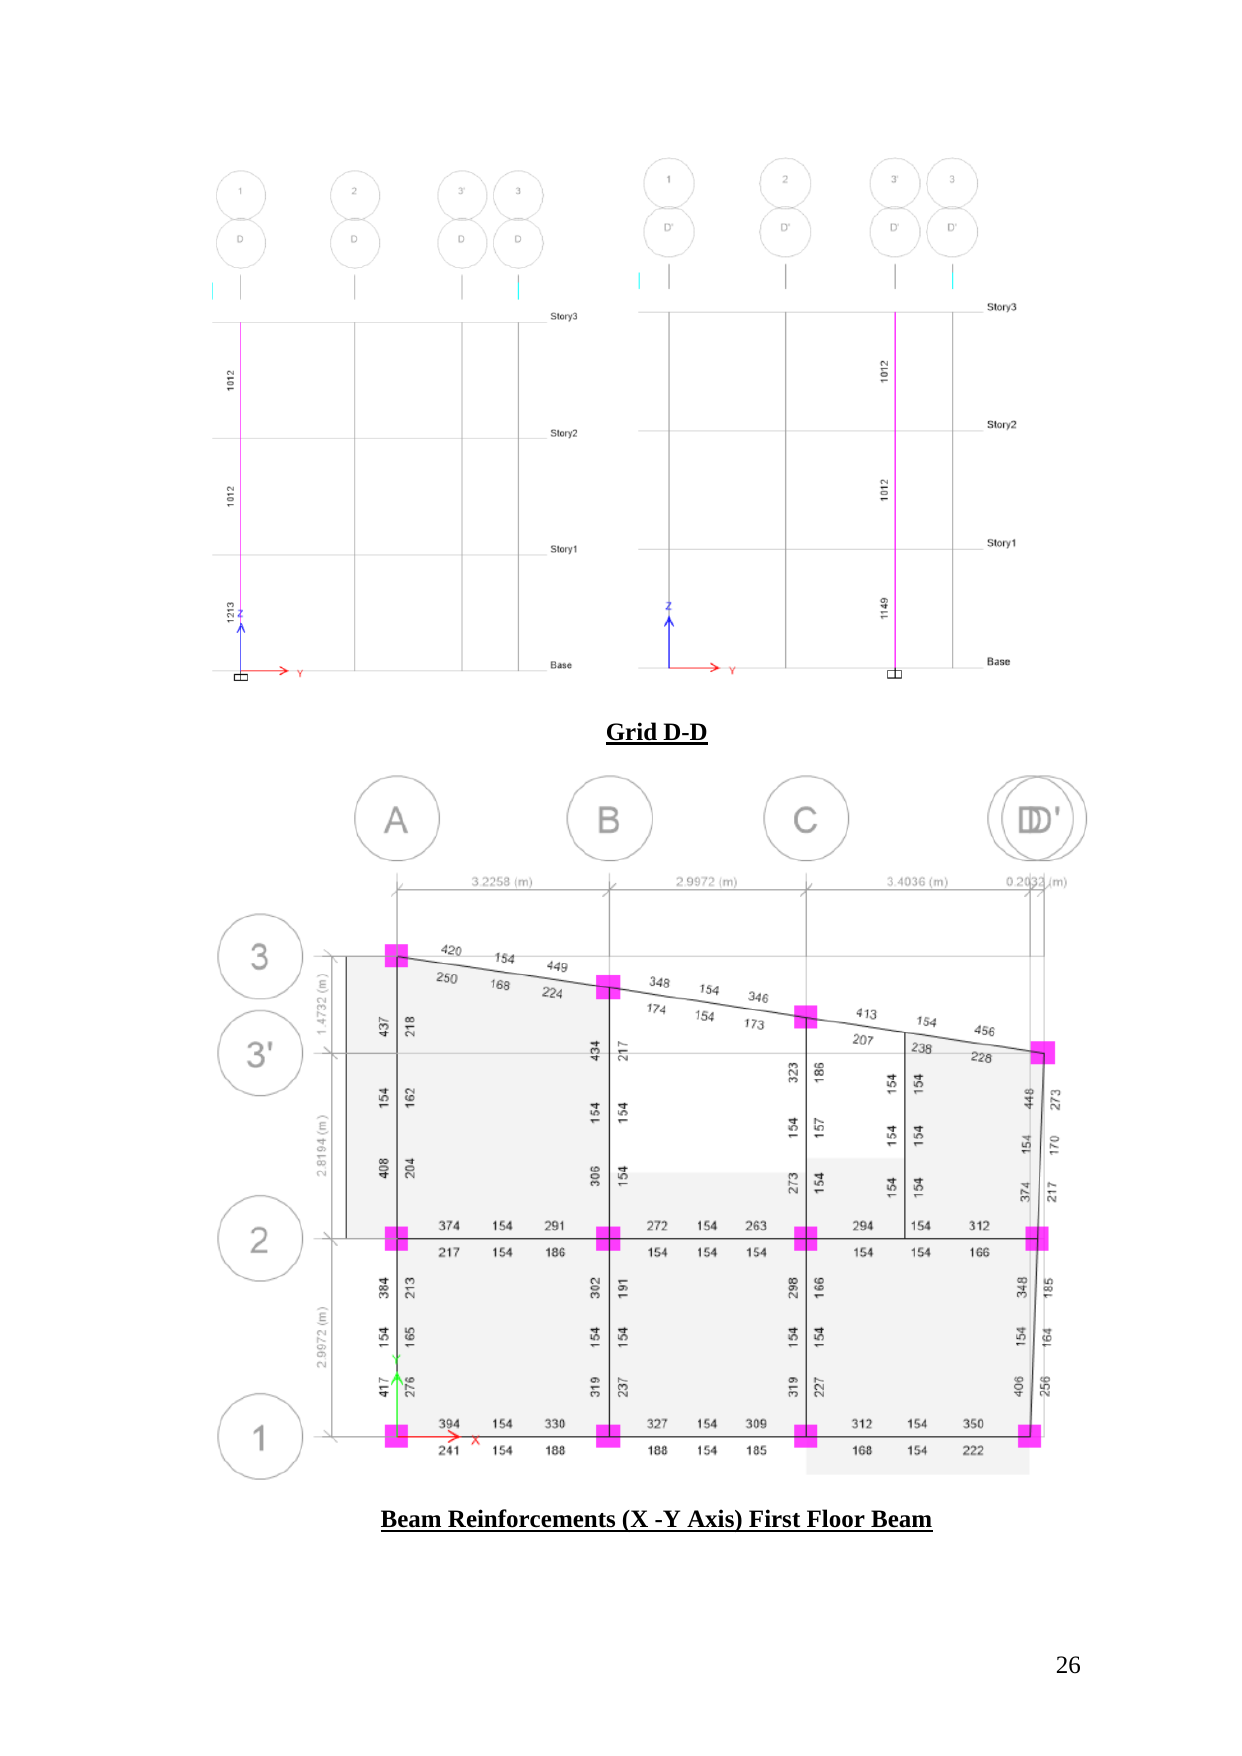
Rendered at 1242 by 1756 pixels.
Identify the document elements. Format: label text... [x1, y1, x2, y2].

picture [175, 141, 1059, 708]
picture [175, 755, 1119, 1496]
text Grid D-D [244, 717, 1069, 746]
text Beam Reinforcements (X -Y Axis) First Floor Beam [380, 1504, 1119, 1533]
